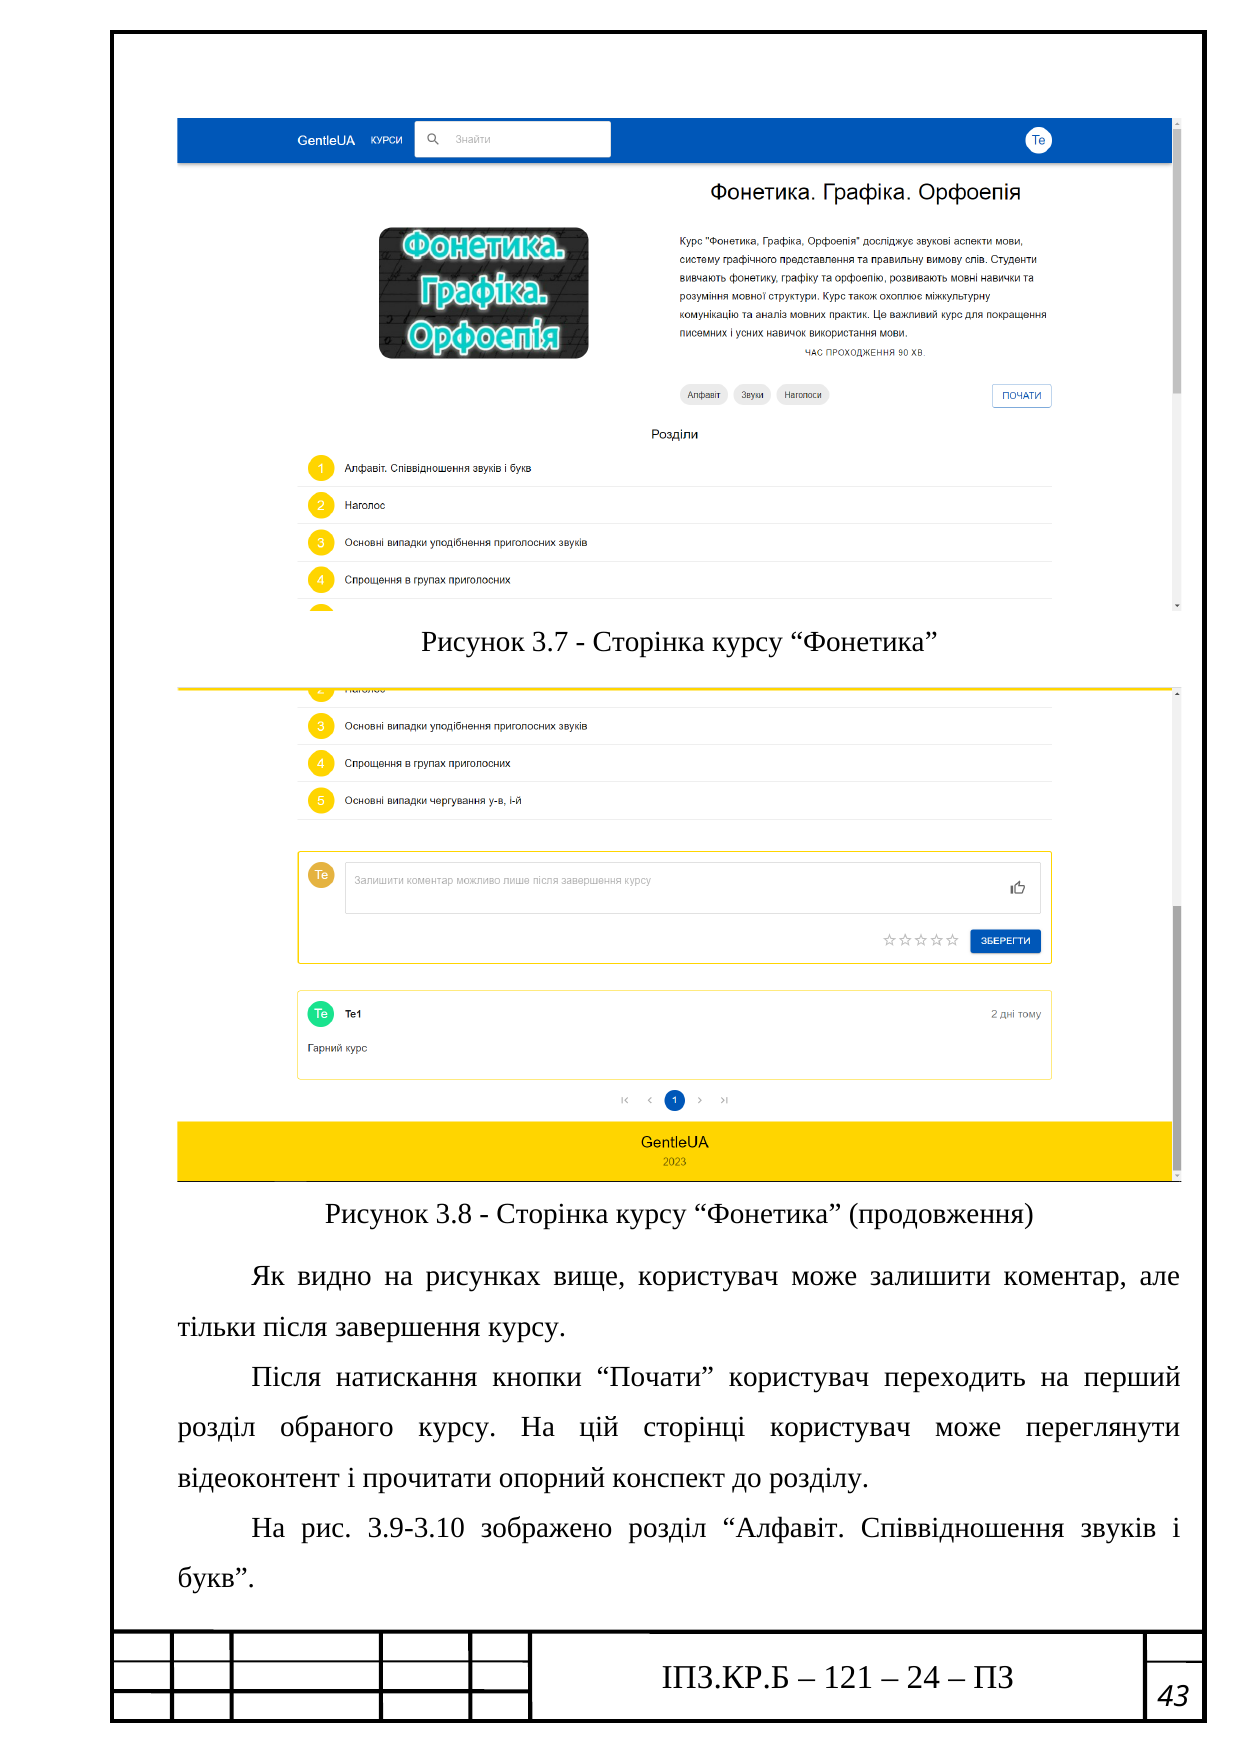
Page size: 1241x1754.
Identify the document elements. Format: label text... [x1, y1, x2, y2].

picture [177, 118, 1182, 611]
list На рис. 3.9-3.10 зображено розділ “Алфавіт. Співвідношення звуків і букв”. [177, 1510, 1181, 1594]
list Рисунок 3.8 - Сторінка курсу “Фонетика” (продовження) [177, 1196, 1181, 1229]
list Рисунок 3.7 - Сторінка курсу “Фонетика” [177, 624, 1181, 658]
list Після натискання кнопки “Почати” користувач переходить на перший розділ обраного курсу. На цій сторінці користувач може переглянути відеоконтент і прочитати опорний конспект до розділу. [177, 1359, 1181, 1493]
list Як видно на рисунках вище, користувач може залишити коментар, але тільки після завершення курсу. [177, 1258, 1181, 1342]
picture [177, 687, 1182, 1182]
